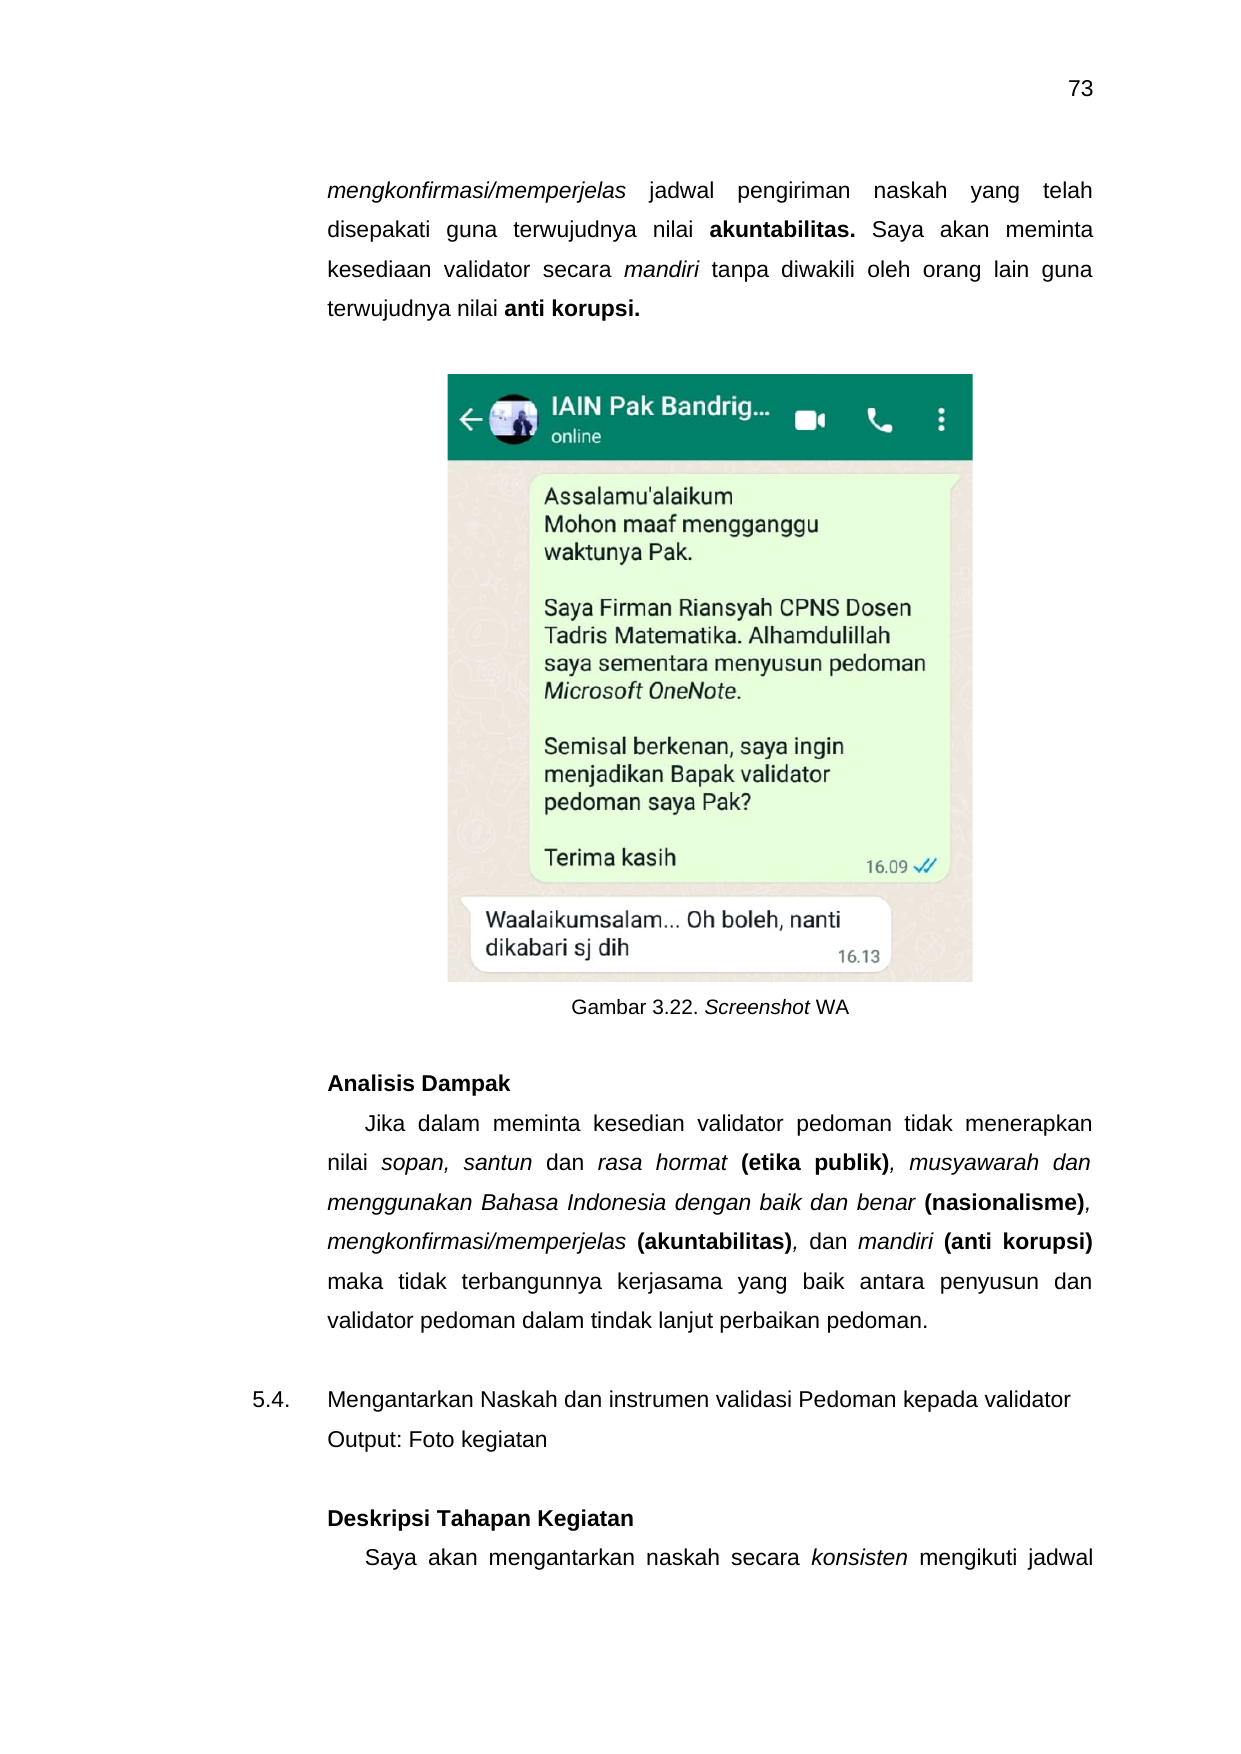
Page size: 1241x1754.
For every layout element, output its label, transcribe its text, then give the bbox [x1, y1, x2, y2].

text Gambar 3.22. Screenshot WA [327, 995, 1093, 1019]
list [327, 1544, 1093, 1570]
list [327, 177, 1093, 322]
list Mengantarkan Naskah dan instrumen validasi Pedoman kepada validator [252, 1386, 1093, 1412]
text Analisis Dampak [177, 1070, 1093, 1097]
text Jika dalam meminta kesedian validator pedoman tidak menerapkan nilai sopan, santun dan rasa hormat (etika publik), musyawarah dan menggunakan Bahasa Indonesia dengan baik dan benar (nasionalisme), mengkonfirmasi/memperjelas (akuntabilitas), dan mandiri (anti korupsi) maka tidak terbangunnya kerjasama yang baik antara penyusun dan validator pedoman dalam tindak lanjut perbaikan pedoman. [327, 1110, 1093, 1333]
picture [447, 374, 973, 982]
list Output: Foto kegiatan [289, 1426, 1093, 1452]
list Deskripsi Tahapan Kegiatan [289, 1504, 1093, 1531]
